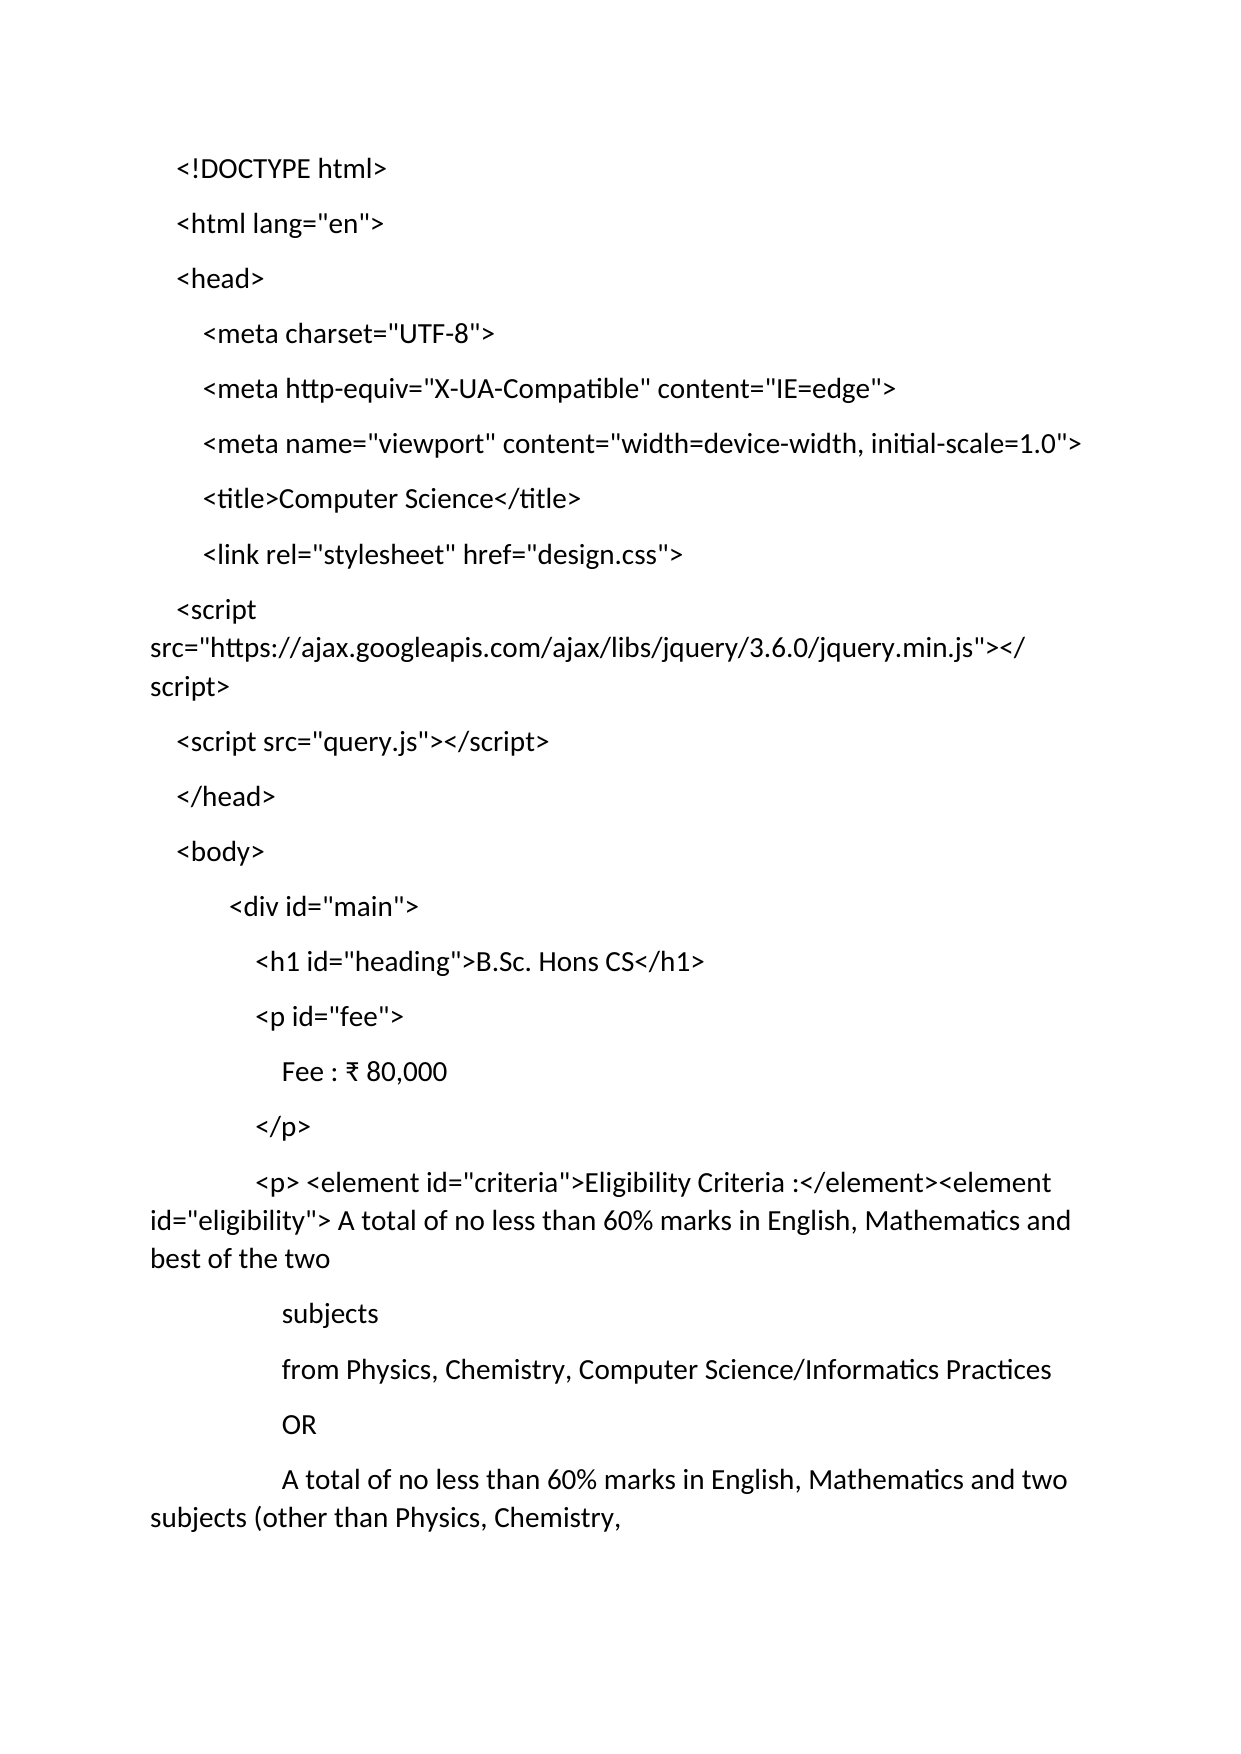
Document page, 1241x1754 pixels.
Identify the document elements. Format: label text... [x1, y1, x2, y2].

text <script src="https://ajax.googleapis.com/ajax/libs/jquery/3.6.0/jquery.min.js"></script> [150, 591, 1090, 703]
text <div id="main"> [150, 888, 1090, 924]
text </p> [150, 1108, 1090, 1144]
text <meta name="viewport" content="width=device-width, initial-scale=1.0"> [150, 426, 1090, 461]
text <h1 id="heading">B.Sc. Hons CS</h1> [150, 943, 1090, 979]
text <meta charset="UTF-8"> [150, 315, 1090, 351]
text <html lang="en"> [150, 205, 1090, 241]
text <script src="query.js"></script> [150, 723, 1090, 758]
text A total of no less than 60% marks in English, Mathematics and two subjects (other than Physics, Chemistry, [150, 1461, 1090, 1535]
text <p> <element id="criteria">Eligibility Criteria :</element><element id="eligibility"> A total of no less than 60% marks in English, Mathematics and best of the two [150, 1164, 1090, 1276]
text <body> [150, 833, 1090, 869]
text <p id="fee"> [150, 998, 1090, 1034]
text <!DOCTYPE html> [150, 150, 1090, 186]
text from Physics, Chemistry, Computer Science/Informatics Practices [150, 1351, 1090, 1386]
text <meta http-equiv="X-UA-Compatible" content="IE=edge"> [150, 370, 1090, 406]
text <title>Computer Science</title> [150, 481, 1090, 516]
text </head> [150, 778, 1090, 813]
text <link rel="stylesheet" href="design.css"> [150, 536, 1090, 571]
text subjects [150, 1296, 1090, 1331]
text <head> [150, 260, 1090, 296]
text OR [150, 1406, 1090, 1441]
text Fee : ₹ 80,000 [150, 1053, 1090, 1089]
